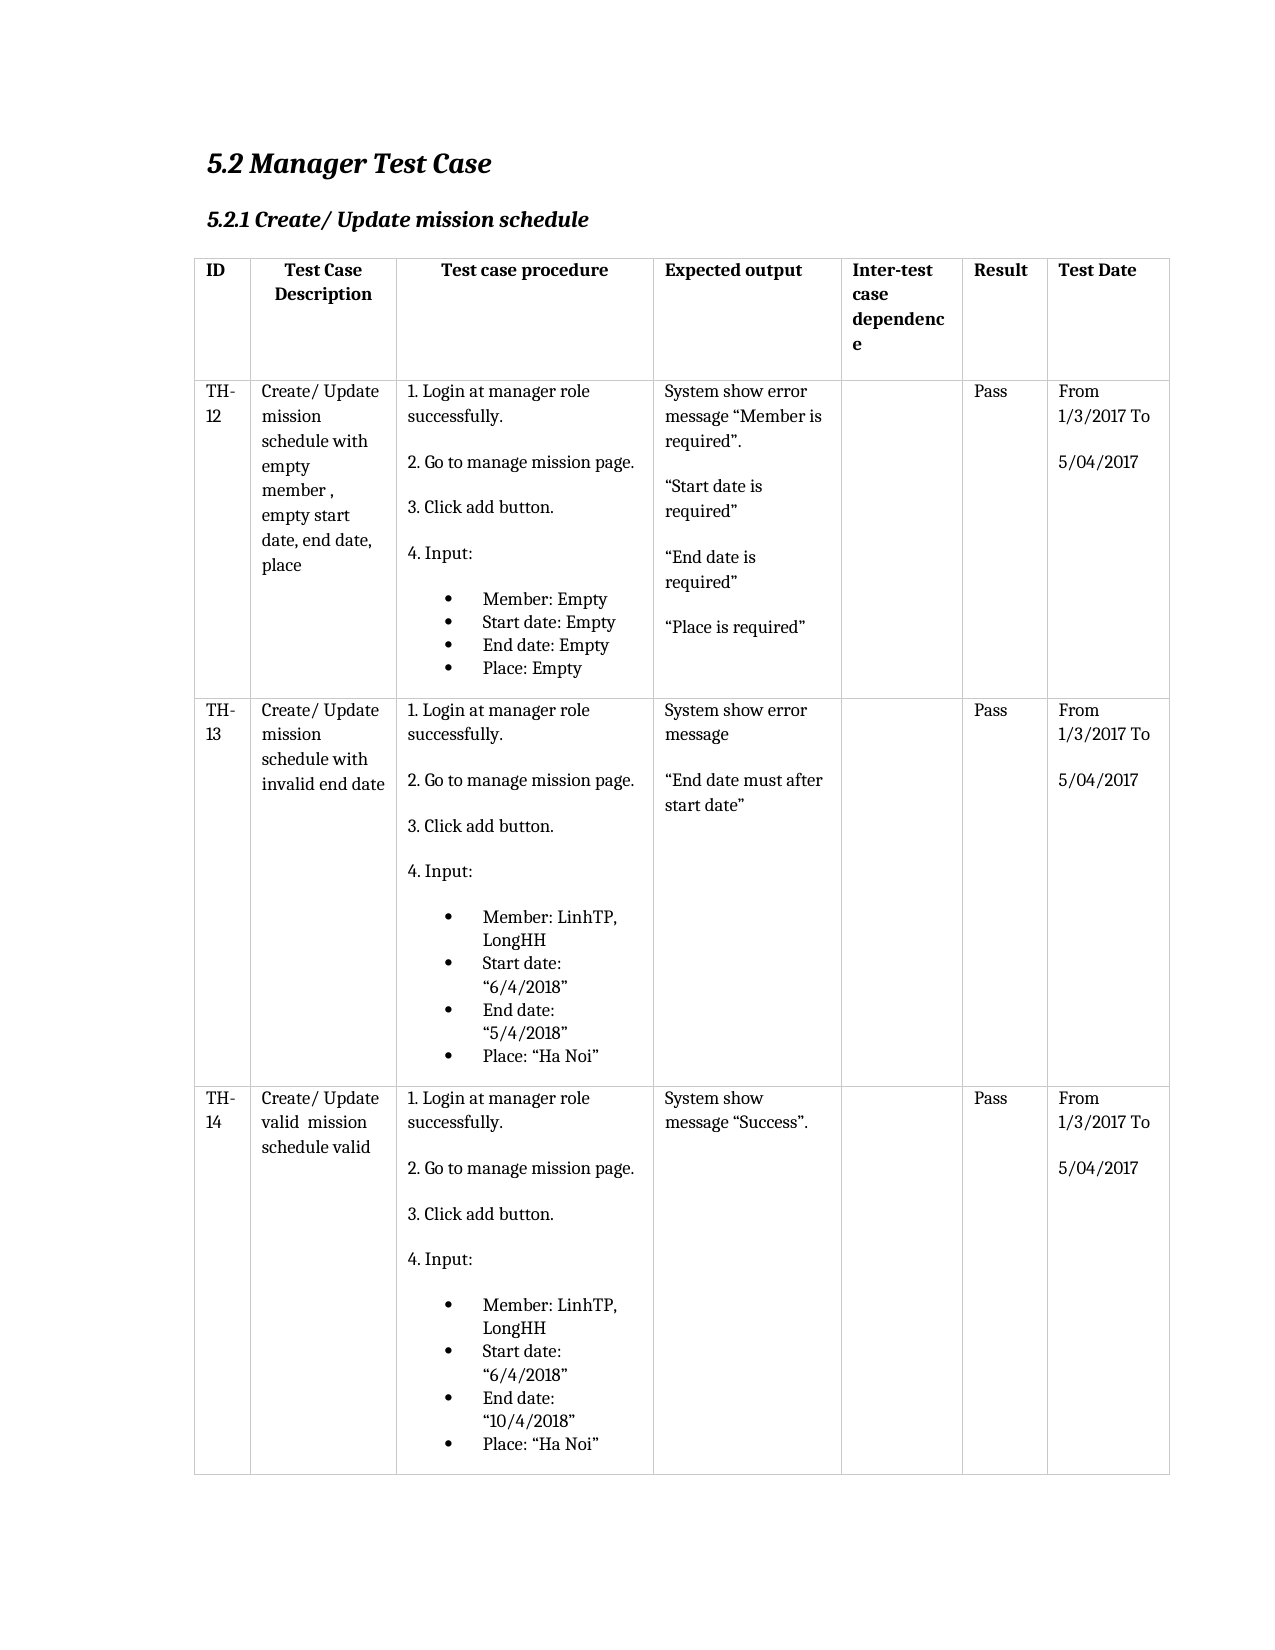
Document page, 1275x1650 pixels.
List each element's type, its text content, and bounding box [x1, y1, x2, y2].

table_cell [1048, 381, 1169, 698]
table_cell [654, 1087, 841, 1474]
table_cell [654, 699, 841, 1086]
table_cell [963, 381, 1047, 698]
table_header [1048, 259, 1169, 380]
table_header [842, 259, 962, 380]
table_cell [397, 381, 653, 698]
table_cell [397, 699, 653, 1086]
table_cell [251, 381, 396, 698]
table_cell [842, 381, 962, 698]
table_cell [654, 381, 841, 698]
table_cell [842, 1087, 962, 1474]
text 5.2 Manager Test Case [207, 148, 1157, 181]
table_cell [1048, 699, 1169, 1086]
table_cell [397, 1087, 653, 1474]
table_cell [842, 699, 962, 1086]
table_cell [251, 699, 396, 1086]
text 5.2.1 Create/ Update mission schedule [207, 207, 1157, 233]
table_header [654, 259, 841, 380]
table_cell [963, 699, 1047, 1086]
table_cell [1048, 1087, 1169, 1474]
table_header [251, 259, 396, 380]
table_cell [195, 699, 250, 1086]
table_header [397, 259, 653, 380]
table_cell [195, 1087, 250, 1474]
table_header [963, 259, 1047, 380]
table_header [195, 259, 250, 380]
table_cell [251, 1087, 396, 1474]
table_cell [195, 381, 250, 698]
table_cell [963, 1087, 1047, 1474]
